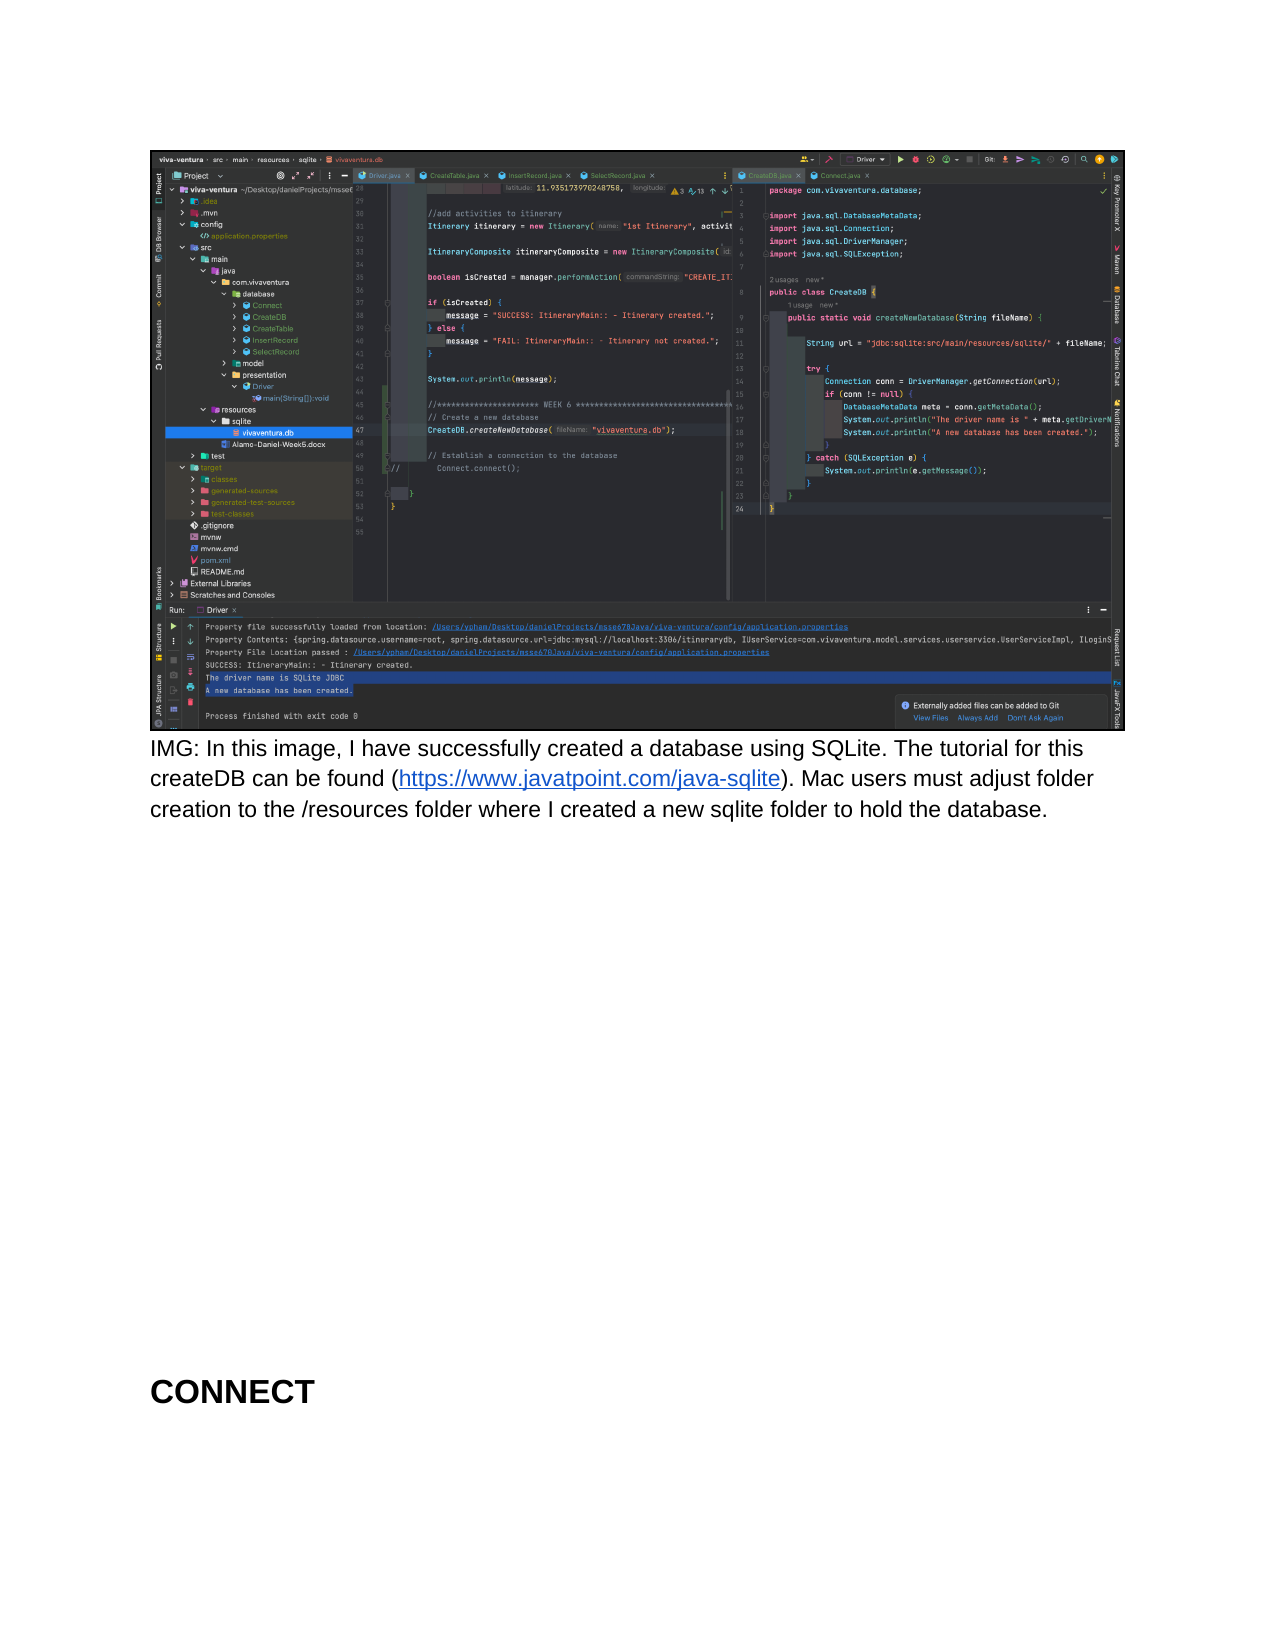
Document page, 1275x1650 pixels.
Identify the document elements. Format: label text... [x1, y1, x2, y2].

picture [152, 152, 1123, 729]
text CONNECT [150, 1372, 1125, 1410]
text IMG: In this image, I have successfully created a database using SQLite. The tutorial for this createDB can be found (https://www.javatpoint.com/java-sqlite). Mac users must adjust folder creation to the /resources folder where I created a new sqlite folder to hold the database. [150, 735, 1125, 822]
